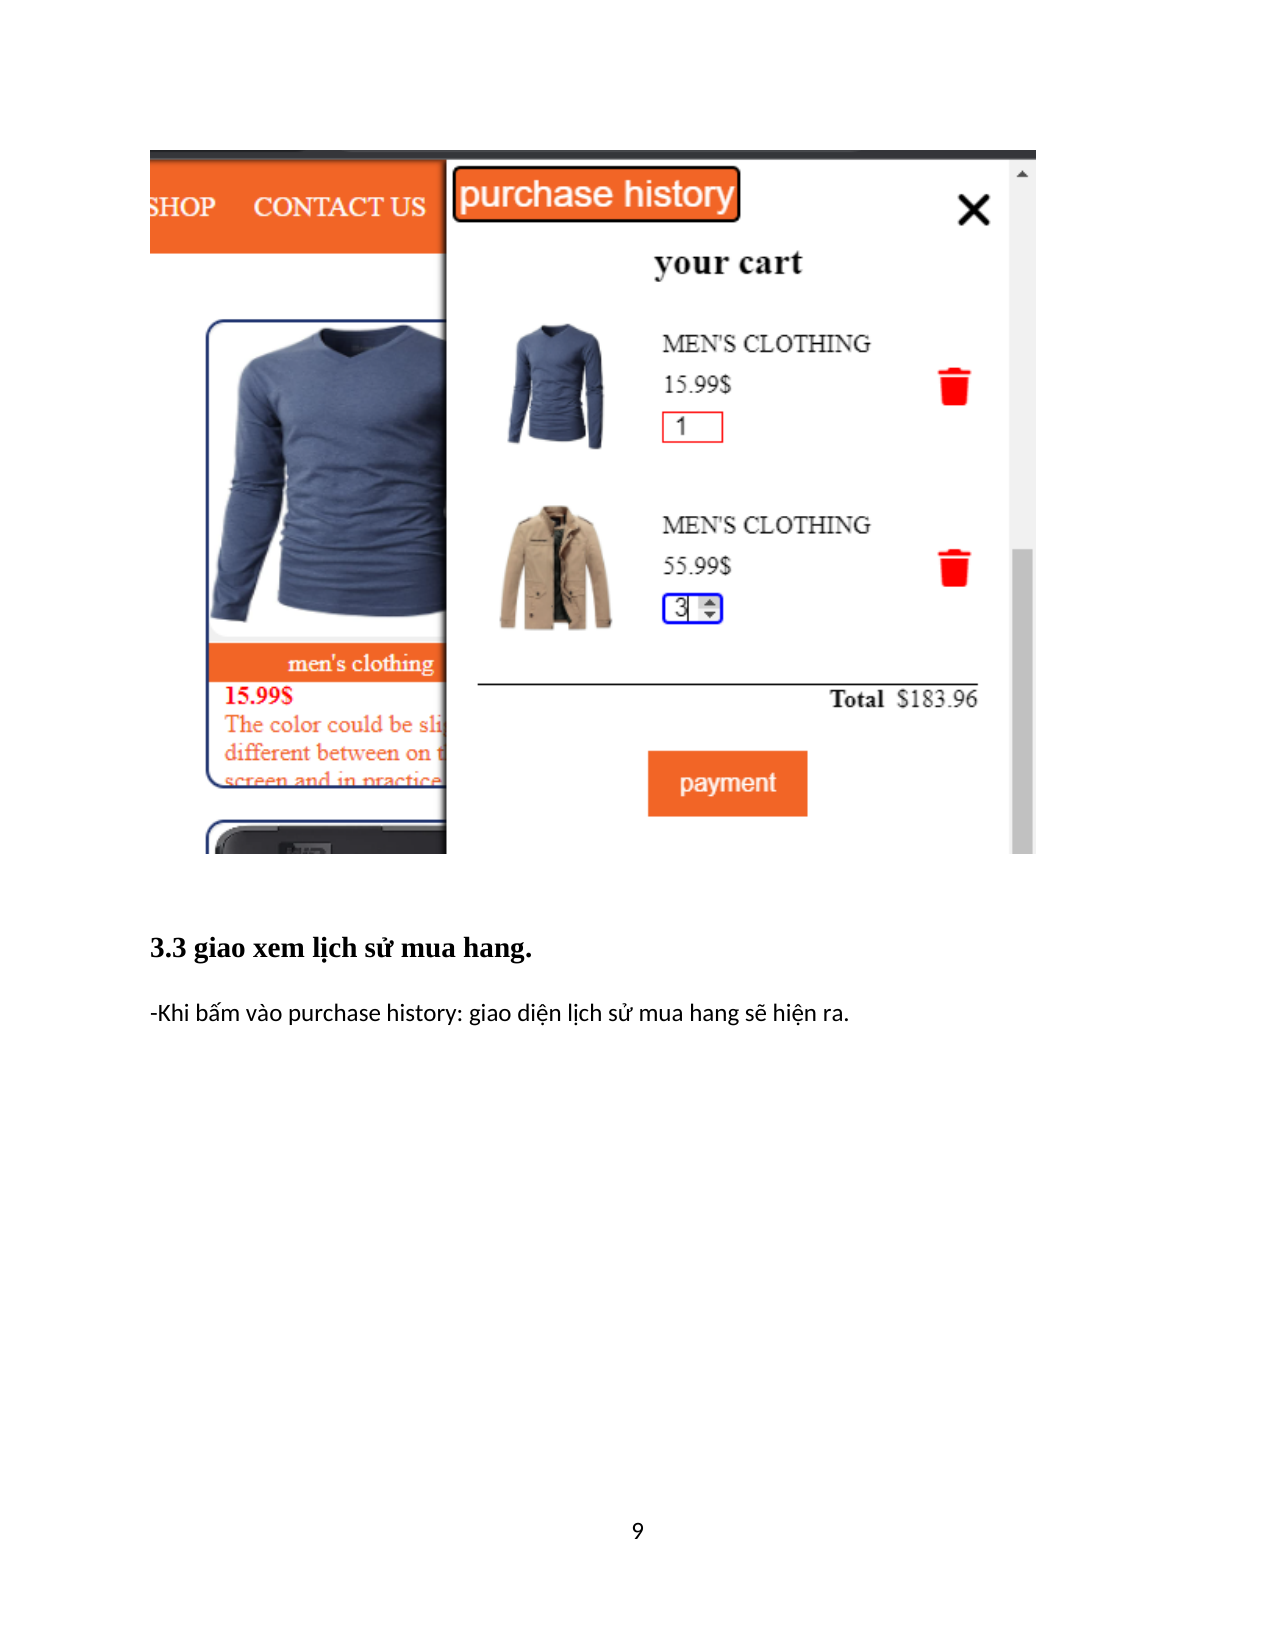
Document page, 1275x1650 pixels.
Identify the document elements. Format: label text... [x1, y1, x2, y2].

text -Khi bấm vào purchase history: giao diện lịch sử mua hang sẽ hiện ra. [150, 997, 1125, 1028]
subtitle 3.3 giao xem lịch sử mua hang. [150, 930, 1125, 964]
picture [150, 150, 1036, 854]
